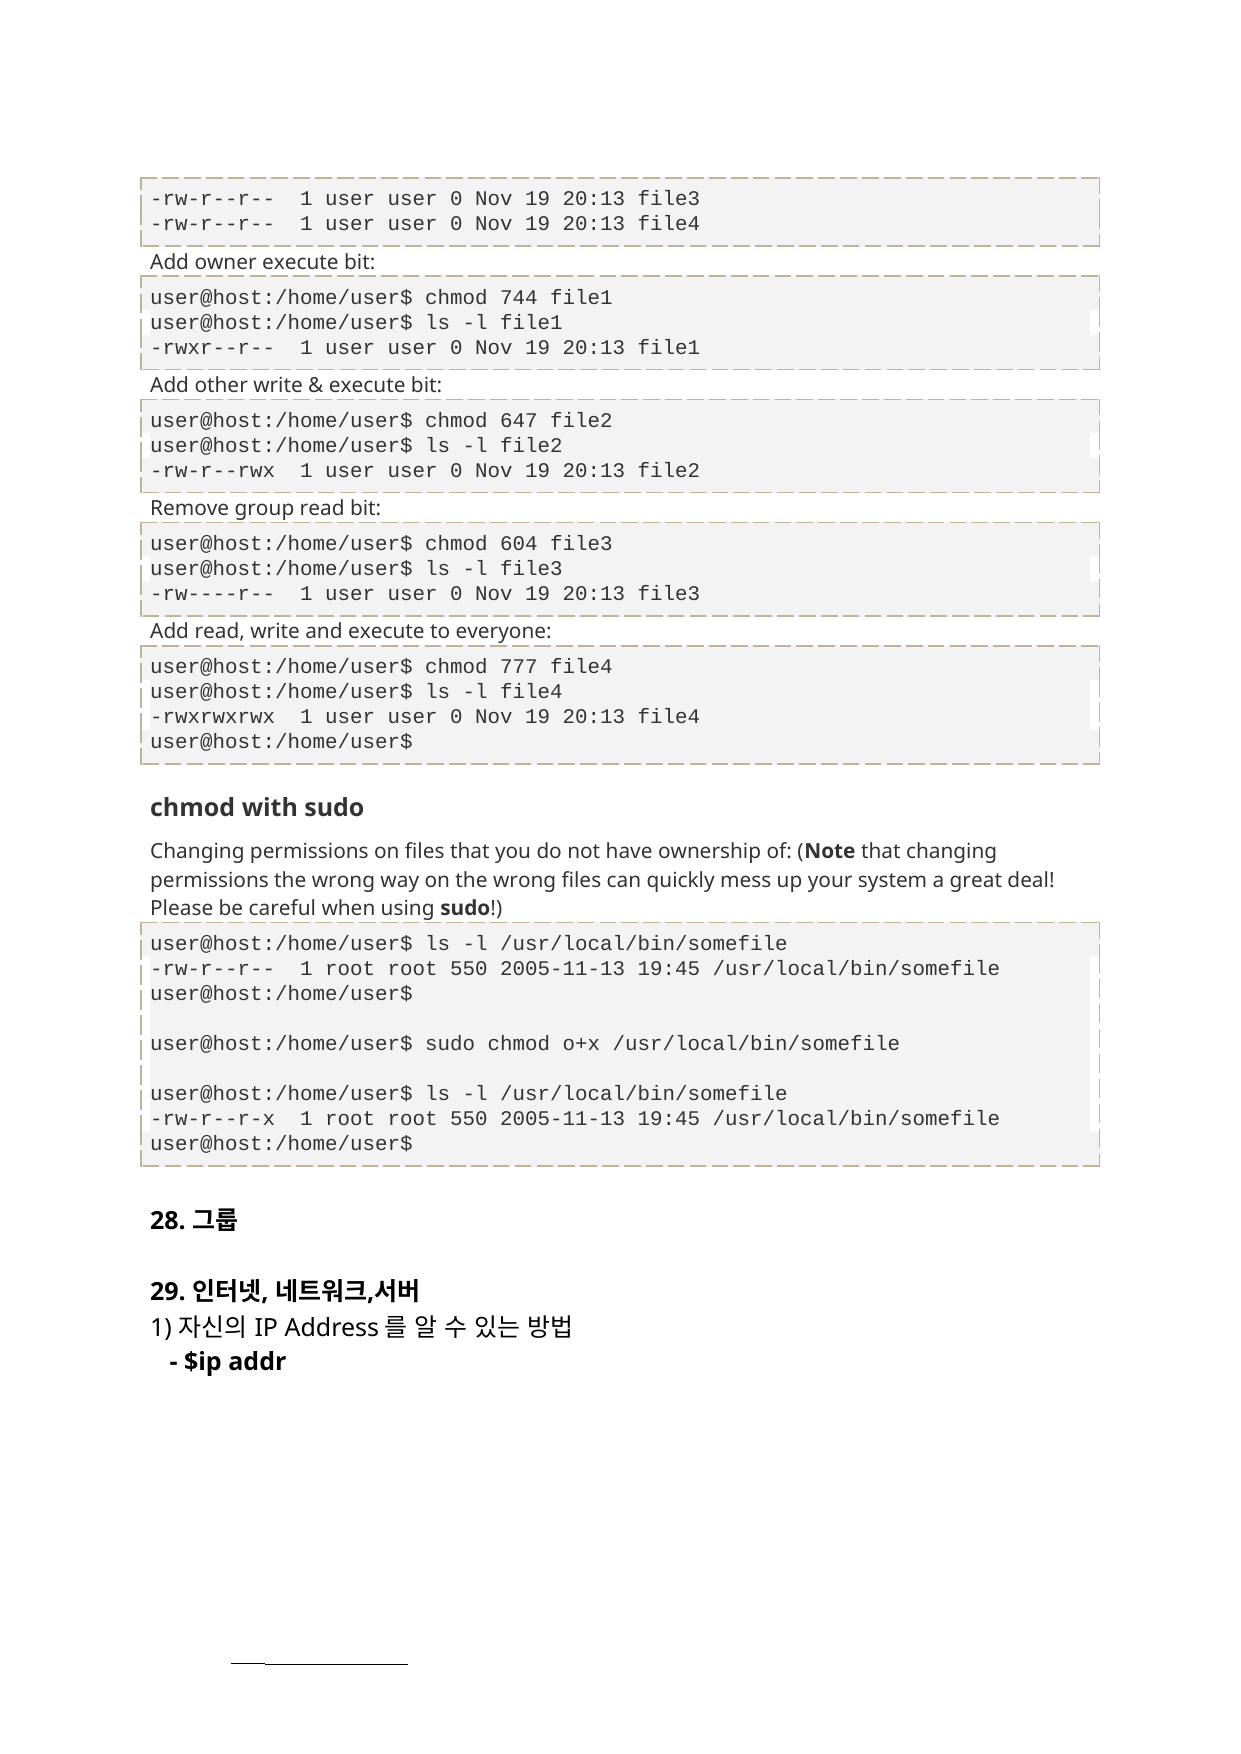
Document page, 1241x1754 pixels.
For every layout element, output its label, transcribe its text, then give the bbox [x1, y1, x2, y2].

text user@host:/home/user$ ls -l file2 [150, 433, 1090, 449]
text -rw-r--r-- 1 user user 0 Nov 19 20:13 file4 [140, 202, 1100, 247]
text user@host:/home/user$ ls -l file4 [150, 680, 1090, 705]
text user@host:/home/user$ ls -l /usr/local/bin/somefile [150, 1082, 1090, 1107]
text user@host:/home/user$ sudo chmod o+x /usr/local/bin/somefile [150, 1032, 1090, 1057]
text chmod with sudo [150, 790, 1090, 824]
text user@host:/home/user$ [150, 982, 1090, 1007]
text -rwxr--r-- 1 user user 0 Nov 19 20:13 file1 [140, 325, 1100, 370]
text user@host:/home/user$ chmod 744 file1 [140, 275, 1100, 310]
text Remove group read bit: [150, 493, 1090, 522]
text Add read, write and execute to everyone: [150, 617, 1090, 645]
text 1) 자신의 IP Address를 알 수 있는 방법 [150, 1307, 1090, 1343]
text - $ip addr [150, 1343, 1090, 1377]
text user@host:/home/user$ chmod 647 file2 [140, 399, 1100, 433]
text 28. 그룹 [150, 1201, 1090, 1237]
text -rw----r-- 1 user user 0 Nov 19 20:13 file3 [140, 572, 1100, 617]
text user@host:/home/user$ ls -l file3 [150, 557, 1090, 572]
text -rw-r--rwx 1 user user 0 Nov 19 20:13 file2 [140, 449, 1100, 493]
text user@host:/home/user$ [140, 720, 1100, 765]
text -rw-r--r-- 1 root root 550 2005-11-13 19:45 /usr/local/bin/somefile [150, 957, 1090, 982]
text user@host:/home/user$ ls -l /usr/local/bin/somefile [140, 922, 1100, 957]
text Add other write & execute bit: [150, 370, 1090, 399]
text user@host:/home/user$ ls -l file1 [150, 310, 1090, 325]
text -rw-r--r-- 1 user user 0 Nov 19 20:13 file3 [140, 177, 1100, 202]
text user@host:/home/user$ chmod 604 file3 [140, 522, 1100, 557]
text -rw-r--r-x 1 root root 550 2005-11-13 19:45 /usr/local/bin/somefile [150, 1107, 1090, 1122]
text user@host:/home/user$ chmod 777 file4 [140, 645, 1100, 680]
text Changing permissions on files that you do not have ownership of: (Note that changing permissions the wrong way on the wrong files can quickly mess up your system a great deal! Please be careful when using sudo!) [150, 836, 1090, 922]
text 29. 인터넷, 네트워크,서버 [150, 1271, 1090, 1307]
text Add owner execute bit: [150, 247, 1090, 275]
text user@host:/home/user$ [140, 1122, 1100, 1167]
text -rwxrwxrwx 1 user user 0 Nov 19 20:13 file4 [150, 705, 1090, 720]
